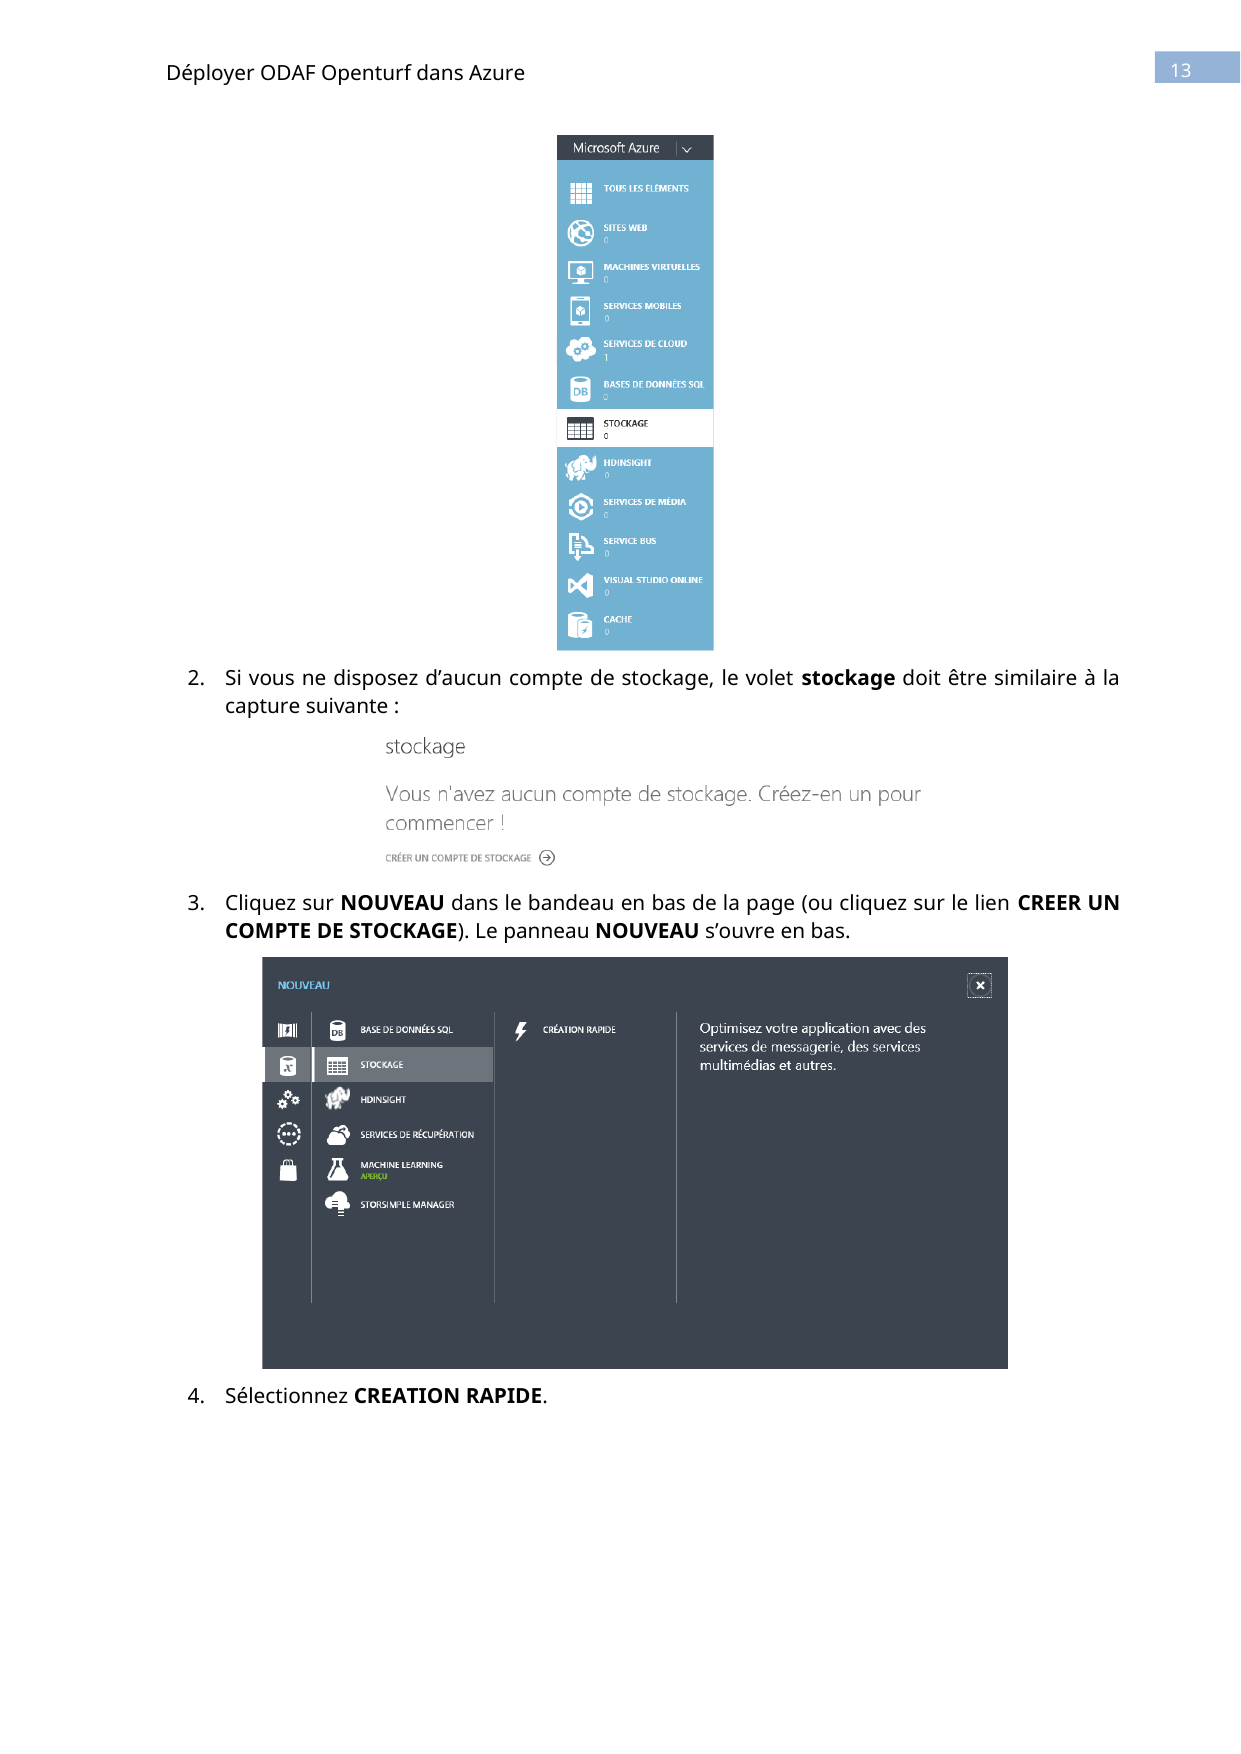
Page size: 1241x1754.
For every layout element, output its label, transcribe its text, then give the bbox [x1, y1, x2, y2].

list Sélectionnez CREATION RAPIDE. [187, 1381, 1120, 1409]
picture [262, 957, 1008, 1369]
picture [376, 732, 931, 876]
list Si vous ne disposez d’aucun compte de stockage, le volet stockage doit être similaire à la capture suivante : [187, 663, 1120, 720]
list Cliquez sur NOUVEAU dans le bandeau en bas de la page (ou cliquez sur le lien CREER UN COMPTE DE STOCKAGE). Le panneau NOUVEAU s’ouvre en bas. [187, 888, 1120, 945]
picture [556, 135, 714, 651]
